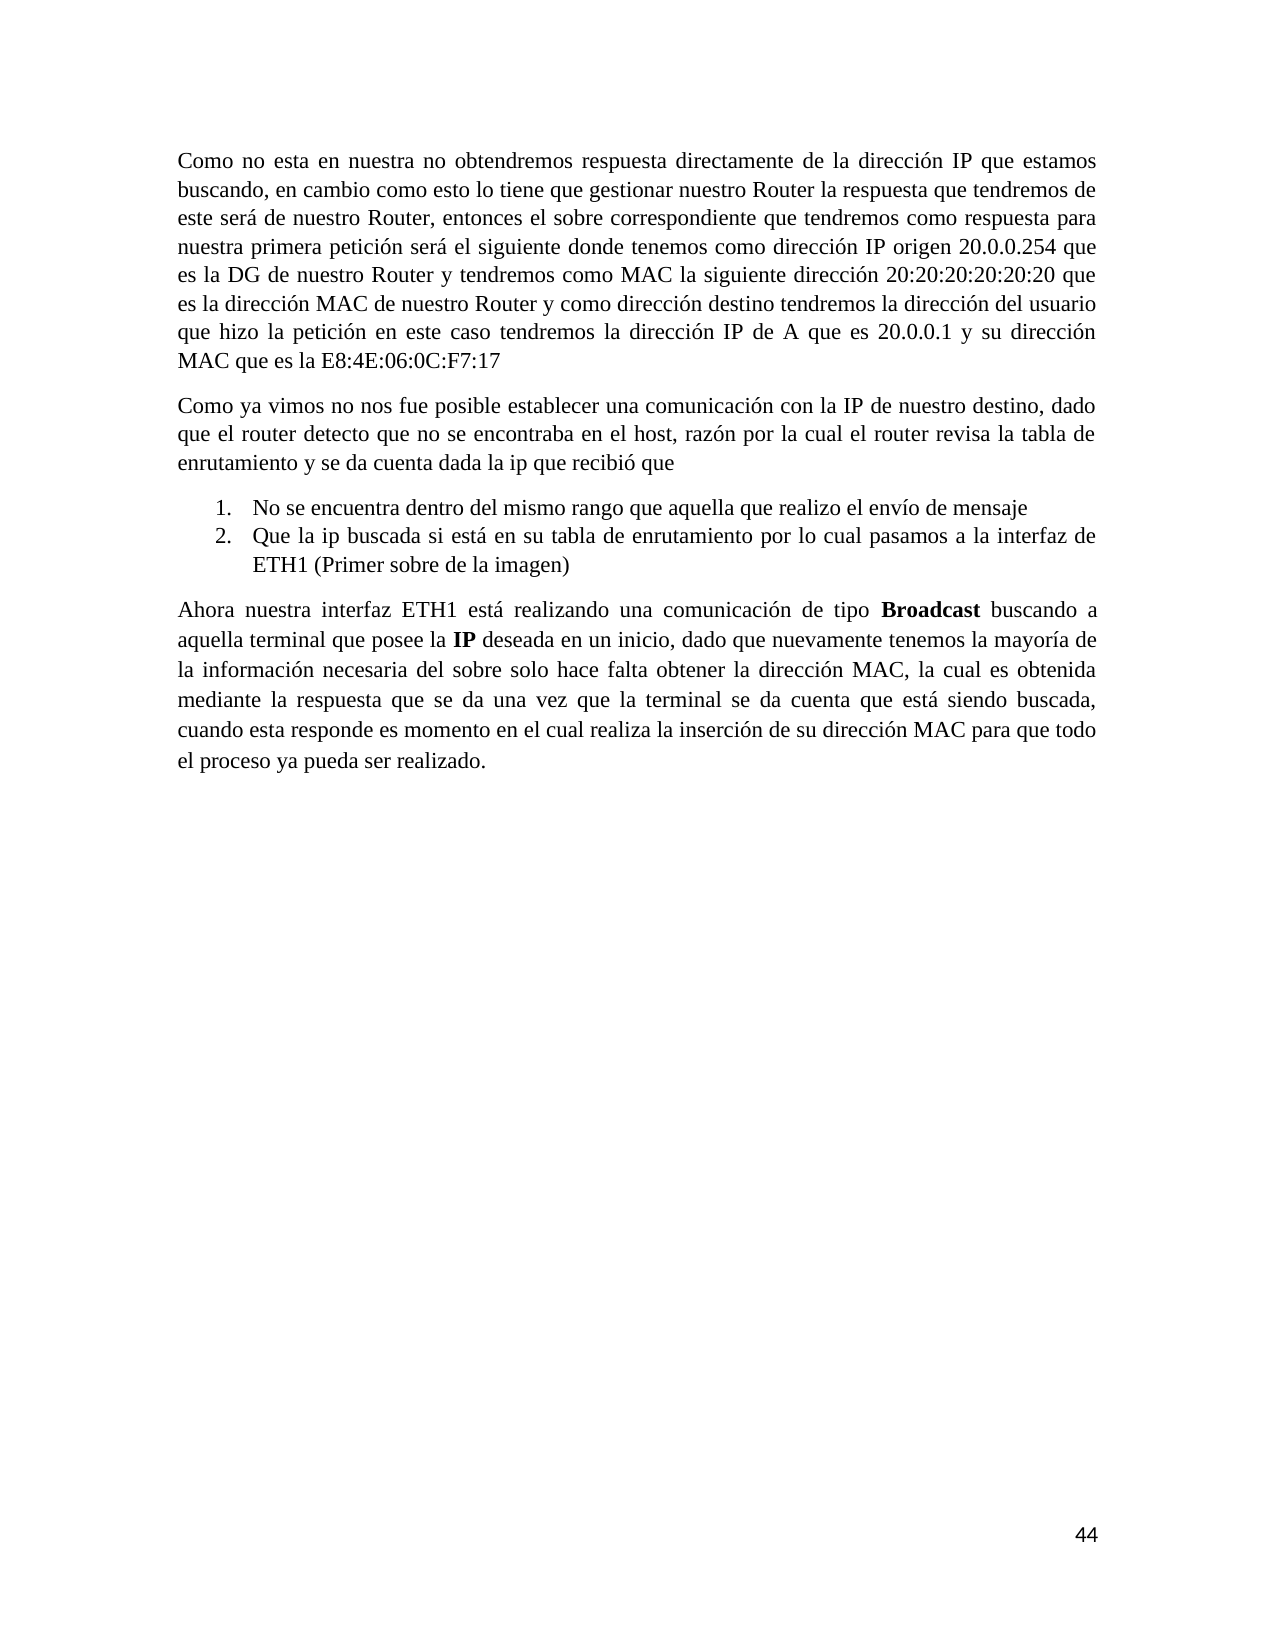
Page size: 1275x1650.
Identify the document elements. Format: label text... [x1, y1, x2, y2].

text Como ya vimos no nos fue posible establecer una comunicación con la IP de nuestro destino, dado que el router detecto que no se encontraba en el host, razón por la cual el router revisa la tabla de enrutamiento y se da cuenta dada la ip que recibió que [177, 392, 1098, 475]
list Que la ip buscada si está en su tabla de enrutamiento por lo cual pasamos a la interfaz de ETH1 (Primer sobre de la imagen) [215, 522, 1098, 577]
text Ahora nuestra interfaz ETH1 está realizando una comunicación de tipo Broadcast buscando a aquella terminal que posee la IP deseada en un inicio, dado que nuevamente tenemos la mayoría de la información necesaria del sobre solo hace falta obtener la dirección MAC, la cual es obtenida mediante la respuesta que se da una vez que la terminal se da cuenta que está siendo buscada, cuando esta responde es momento en el cual realiza la inserción de su dirección MAC para que todo el proceso ya pueda ser realizado. [177, 596, 1098, 773]
text Como no esta en nuestra no obtendremos respuesta directamente de la dirección IP que estamos buscando, en cambio como esto lo tiene que gestionar nuestro Router la respuesta que tendremos de este será de nuestro Router, entonces el sobre correspondiente que tendremos como respuesta para nuestra primera petición será el siguiente donde tenemos como dirección IP origen 20.0.0.254 que es la DG de nuestro Router y tendremos como MAC la siguiente dirección 20:20:20:20:20:20 que es la dirección MAC de nuestro Router y como dirección destino tendremos la dirección del usuario que hizo la petición en este caso tendremos la dirección IP de A que es 20.0.0.1 y su dirección MAC que es la E8:4E:06:0C:F7:17 [177, 148, 1098, 373]
list No se encuentra dentro del mismo rango que aquella que realizo el envío de mensaje [215, 494, 1098, 520]
